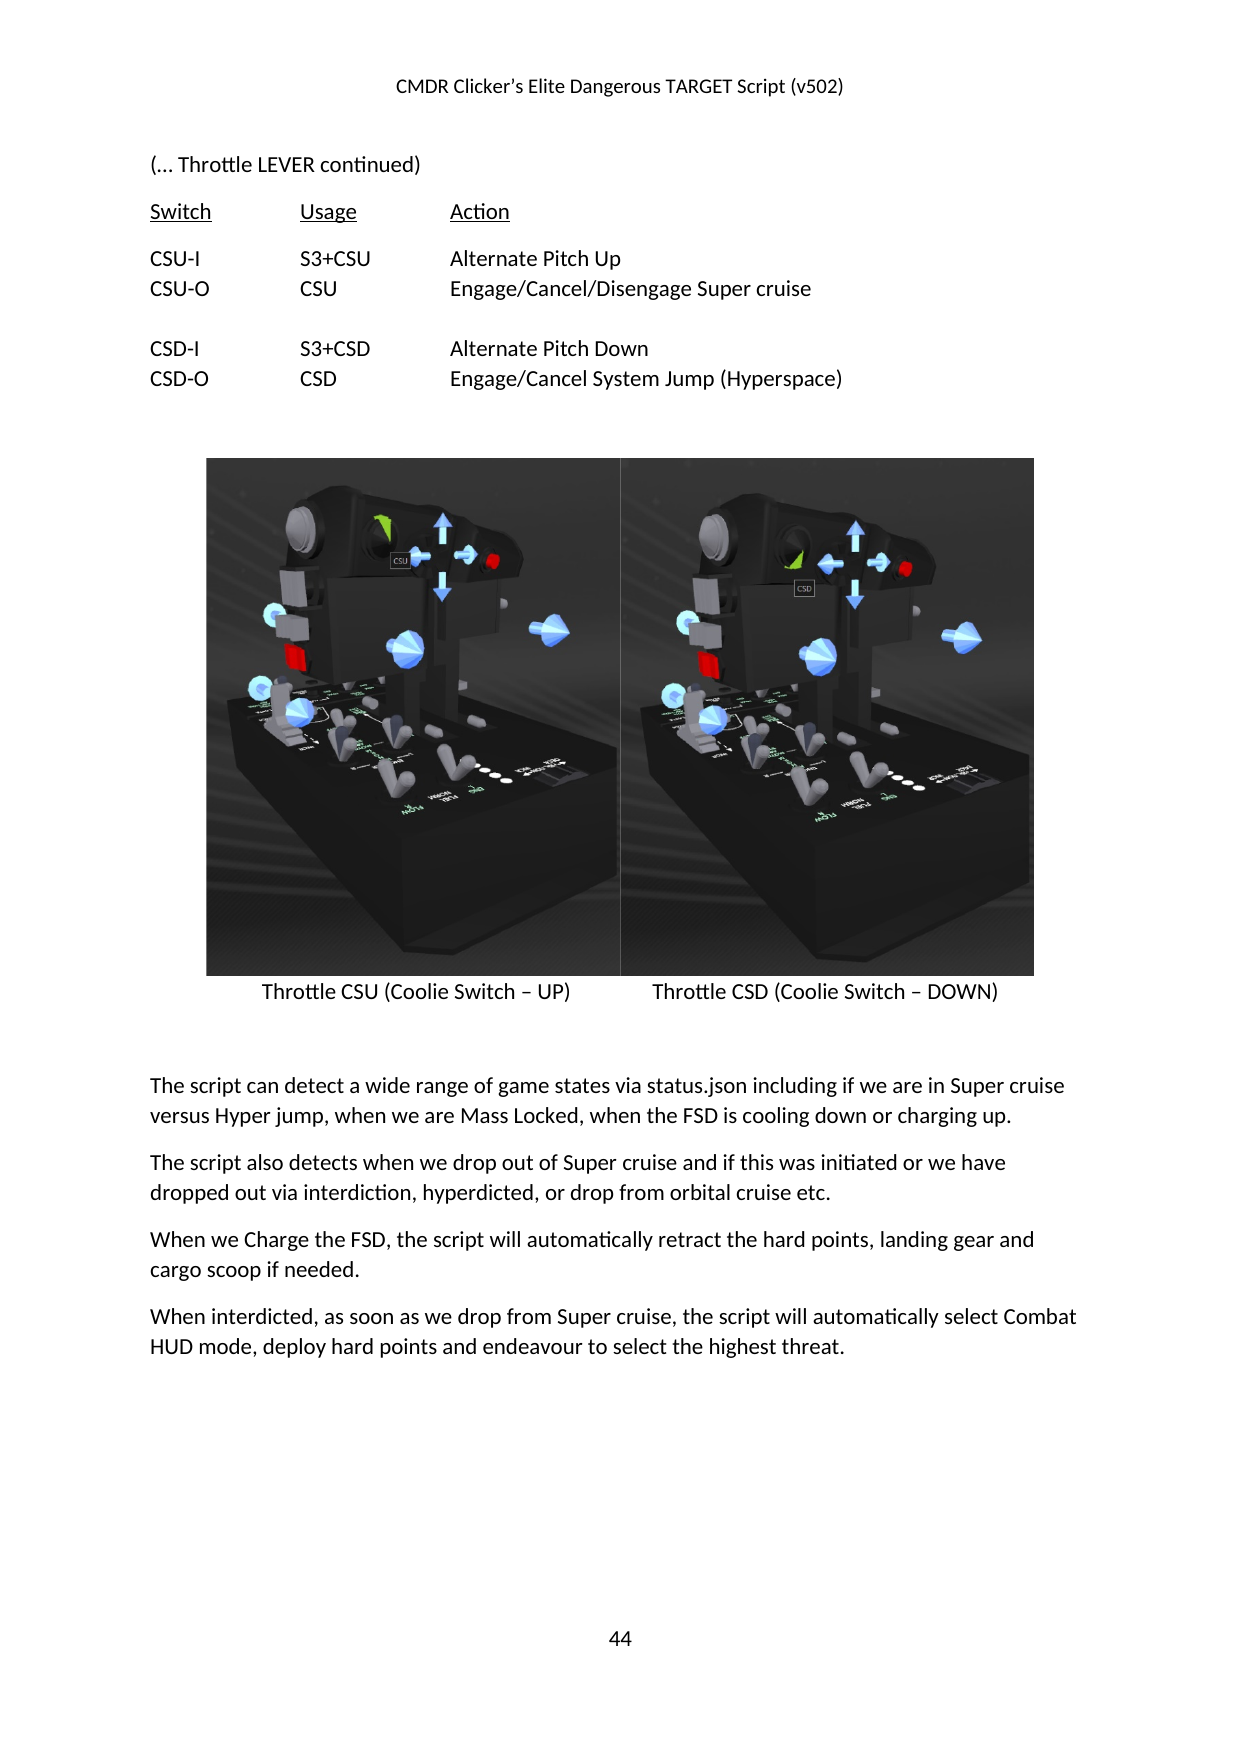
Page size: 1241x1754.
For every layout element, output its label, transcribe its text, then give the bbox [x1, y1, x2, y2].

text When interdicted, as soon as we drop from Super cruise, the script will automatically select Combat HUD mode, deploy hard points and endeavour to select the highest threat. [150, 1302, 1090, 1391]
text When we Charge the FSD, the script will automatically retract the hard points, landing gear and cargo scoop if needed. [150, 1225, 1090, 1283]
text (… Throttle LEVER continued) [150, 150, 1090, 178]
text The script also detects when we drop out of Super cruise and if this was initiated or we have dropped out via interdiction, hyperdicted, or drop from orbital cruise etc. [150, 1148, 1090, 1206]
picture [206, 458, 1034, 976]
text CSU-I S3+CSU Alternate Pitch Up CSU-O CSU Engage/Cancel/Disengage Super cruise CSD-I S3+CSD Alternate Pitch Down CSD-O CSD Engage/Cancel System Jump (Hyperspace) [150, 244, 1090, 393]
text The script can detect a wide range of game states via status.json including if we are in Super cruise versus Hyper jump, when we are Mass Locked, when the FSD is cooling down or charging up. [150, 1071, 1090, 1129]
text Switch Usage Action [150, 197, 1090, 225]
